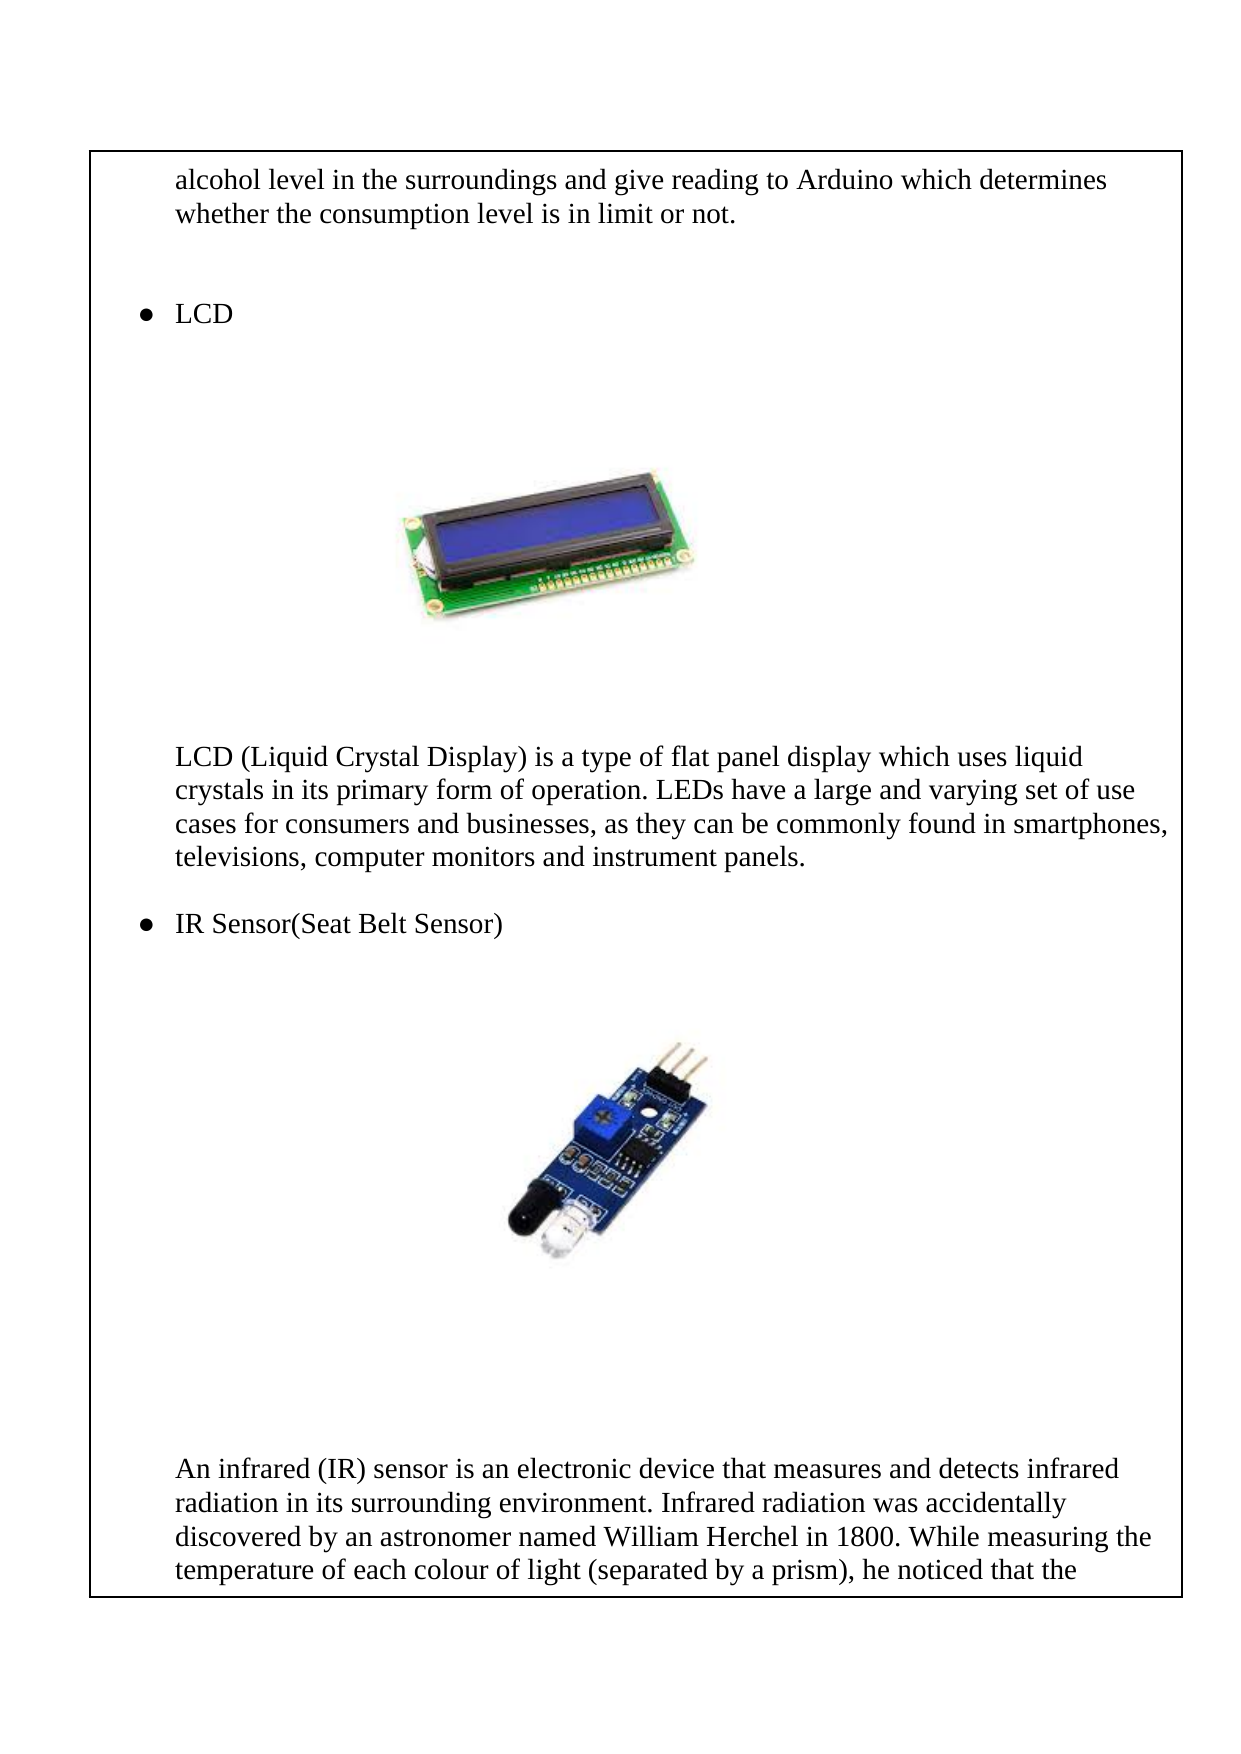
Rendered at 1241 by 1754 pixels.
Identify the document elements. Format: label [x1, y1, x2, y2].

picture [425, 980, 777, 1333]
table_header [91, 152, 1181, 1596]
picture [371, 368, 724, 720]
